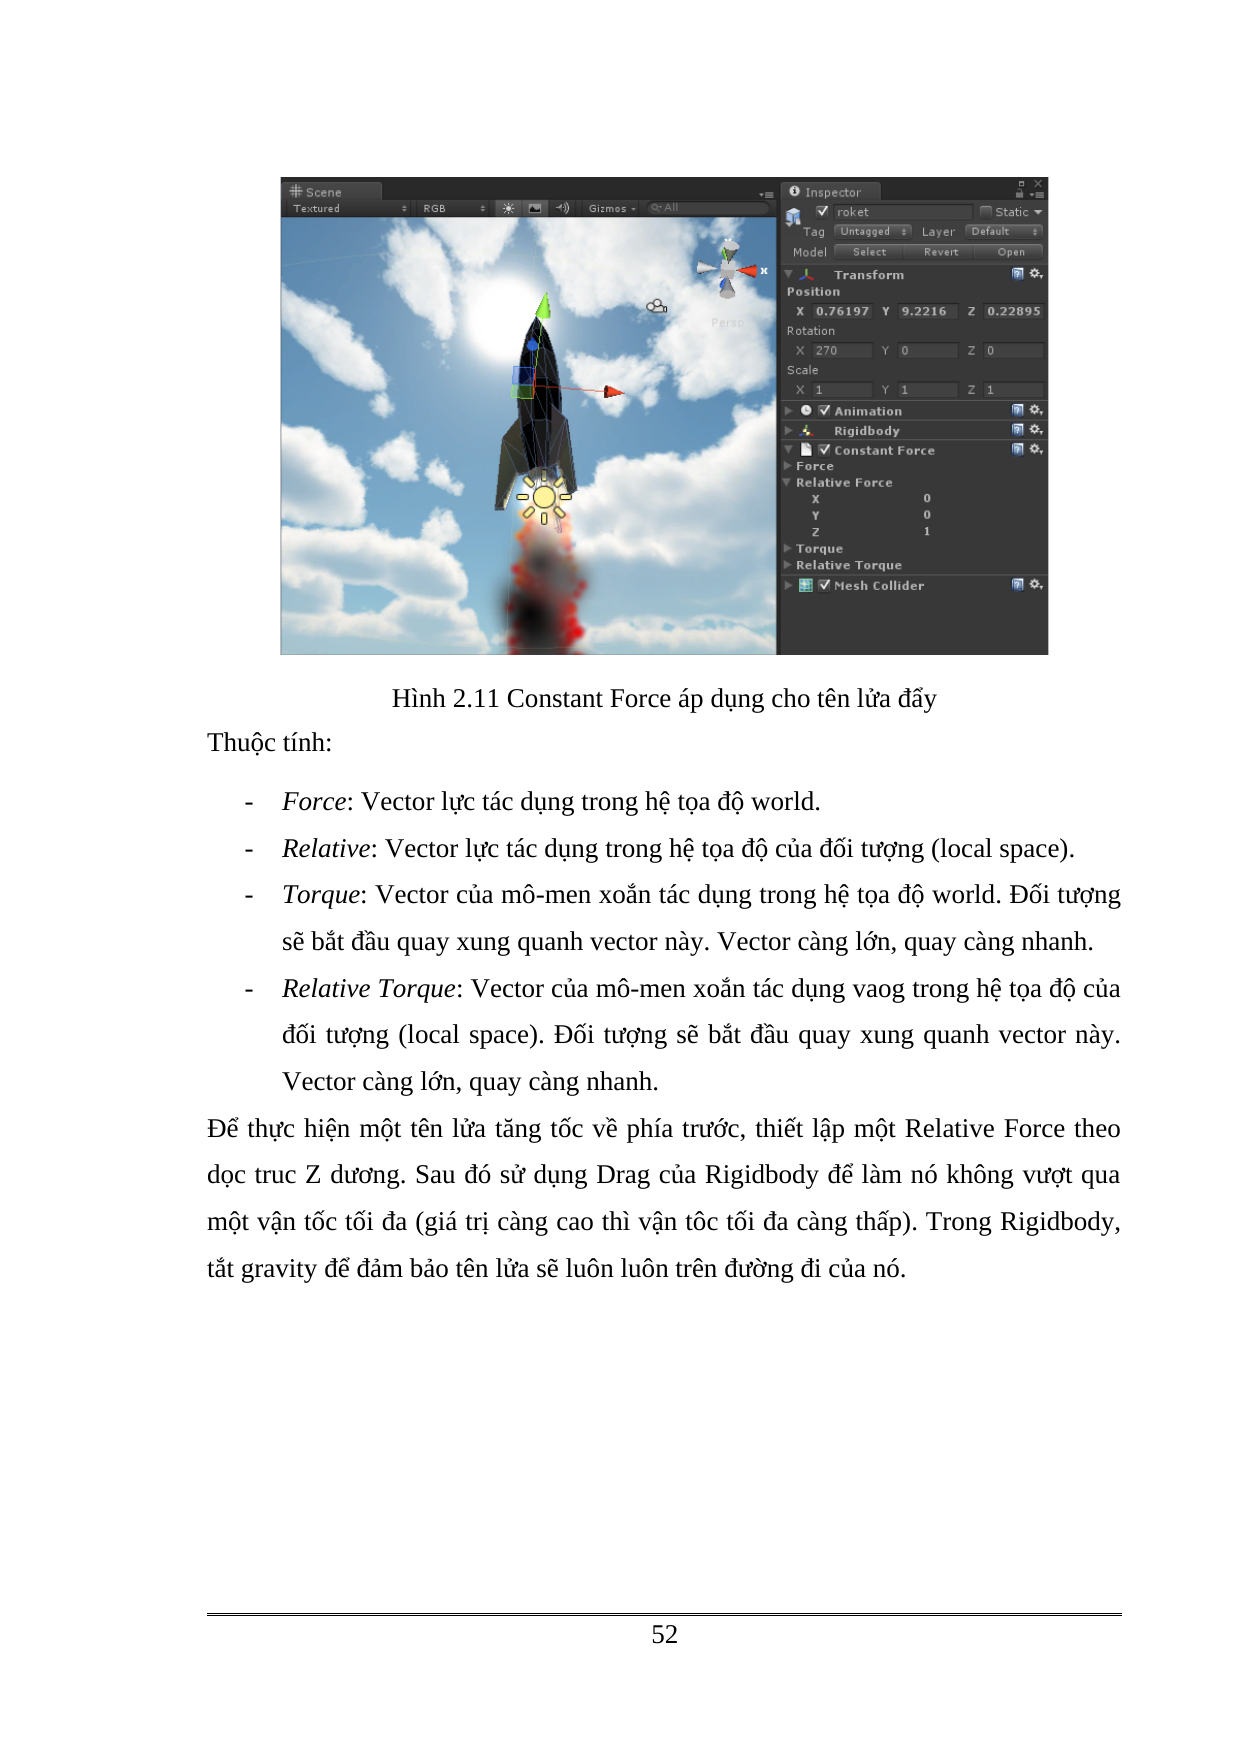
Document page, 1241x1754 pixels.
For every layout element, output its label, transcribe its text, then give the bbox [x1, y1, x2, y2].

list Force: Vector lực tác dụng trong hệ tọa độ world. [244, 785, 1122, 816]
picture [280, 177, 1049, 655]
list Torque: Vector của mô-men xoắn tác dụng trong hệ tọa độ world. Đối tượng sẽ bắt đầu quay xung quanh vector này. Vector càng lớn, quay càng nhanh. [244, 878, 1122, 956]
text Thuộc tính: [207, 726, 1122, 757]
list Relative Torque: Vector của mô-men xoắn tác dụng vaog trong hệ tọa độ của đối tượng (local space). Đối tượng sẽ bắt đầu quay xung quanh vector này. Vector càng lớn, quay càng nhanh. [244, 972, 1122, 1096]
list Relative: Vector lực tác dụng trong hệ tọa độ của đối tượng (local space). [244, 832, 1122, 863]
text Để thực hiện một tên lửa tăng tốc về phía trước, thiết lập một Relative Force theo dọc truc Z dương. Sau đó sử dụng Drag của Rigidbody để làm nó không vượt qua một vận tốc tối đa (giá trị càng cao thì vận tôc tối đa càng thấp). Trong Rigidbody, tắt gravity để đảm bảo tên lửa sẽ luôn luôn trên đường đi của nó. [207, 1112, 1122, 1283]
